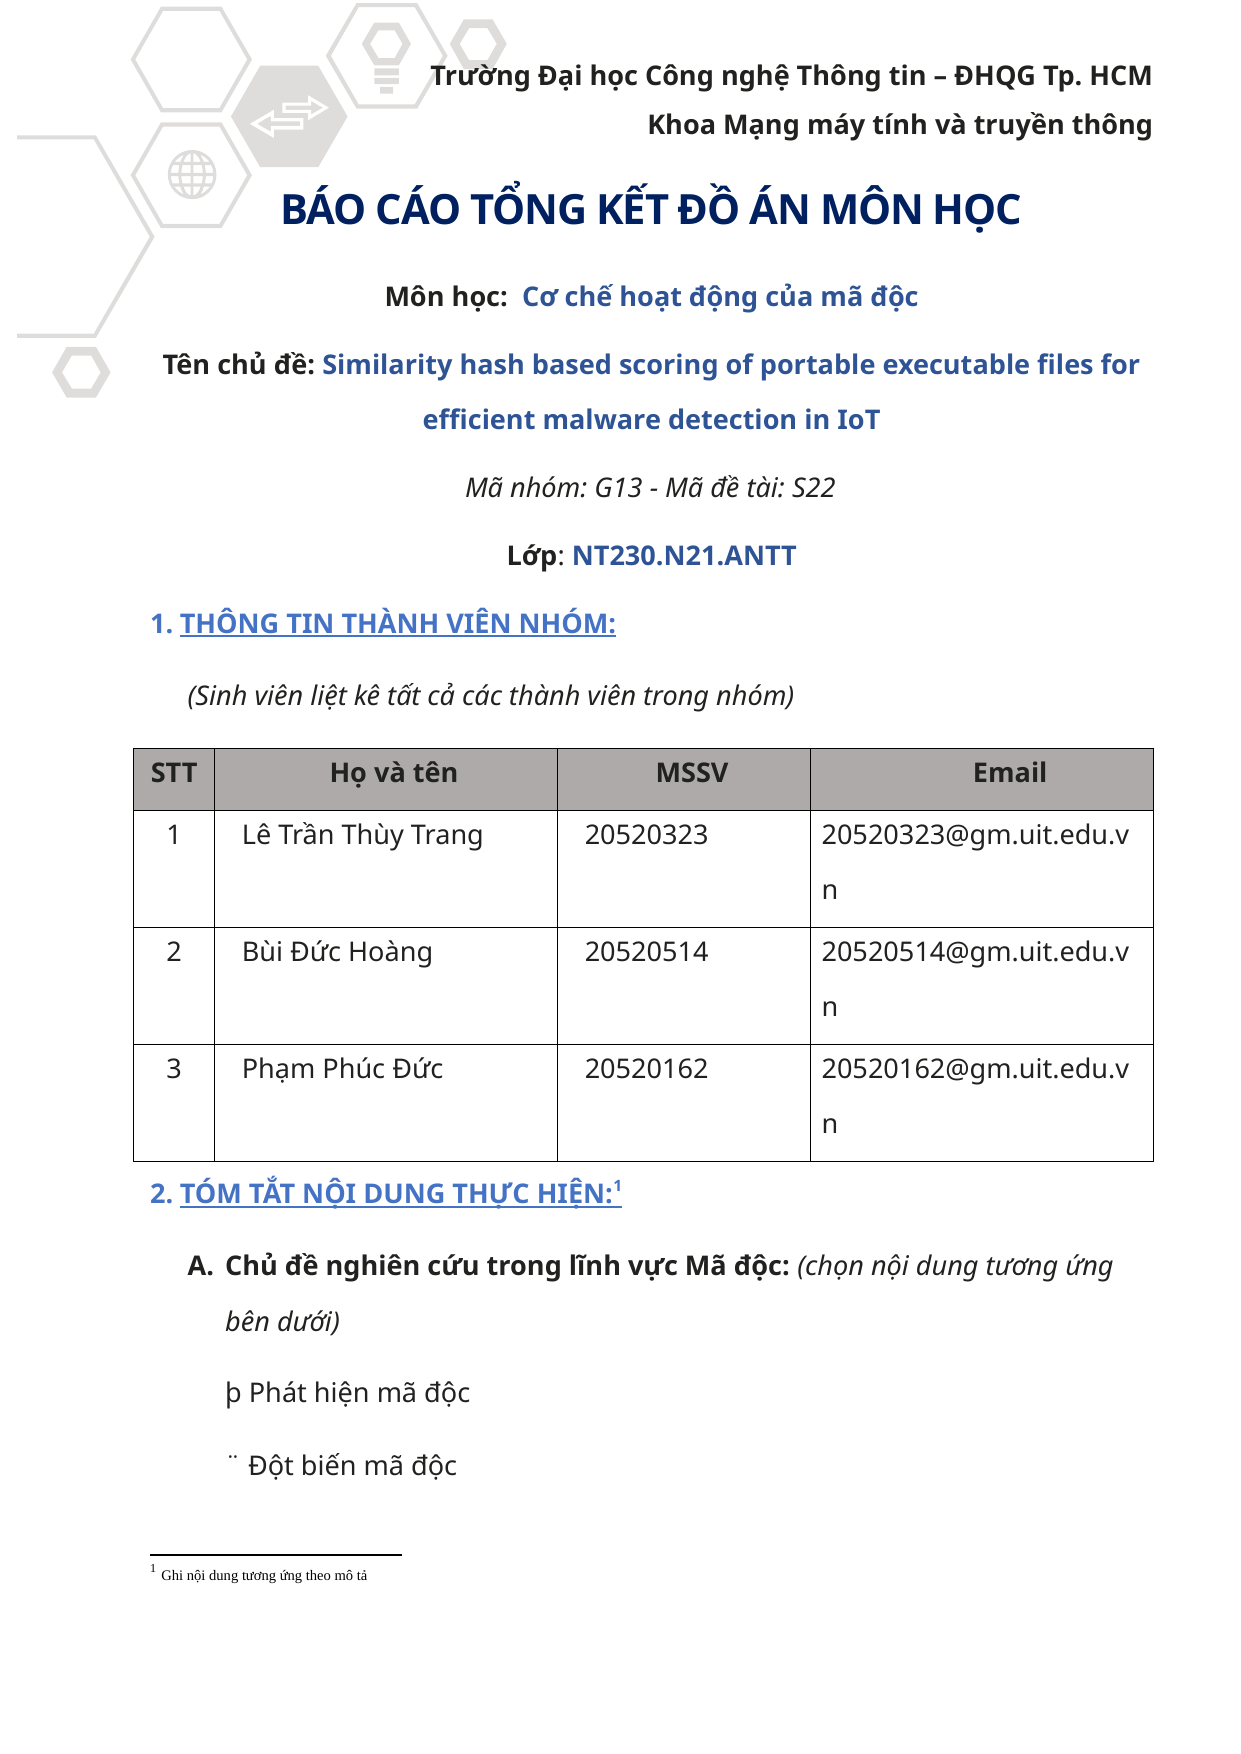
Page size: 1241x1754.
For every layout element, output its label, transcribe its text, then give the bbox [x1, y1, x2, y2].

table_cell Bùi Đức Hoàng [215, 928, 557, 1044]
text Lớp: NT230.N21.ANTT [150, 536, 1153, 573]
text þ Phát hiện mã độc [225, 1374, 1153, 1411]
table_cell 20520514 [558, 928, 810, 1044]
table_cell 20520162 [558, 1045, 810, 1161]
table_cell Phạm Phúc Đức [215, 1045, 557, 1161]
table_cell 20520323 [558, 811, 810, 927]
text Mã nhóm: G13 - Mã đề tài: S22 [150, 468, 1153, 505]
table_header Họ và tên [215, 749, 557, 810]
list THÔNG TIN THÀNH VIÊN NHÓM: [150, 604, 1153, 641]
table_cell 2 [134, 928, 214, 1044]
list TÓM TẮT NỘI DUNG THỰC HIỆN: [150, 1175, 1153, 1212]
text Tên chủ đề: Similarity hash based scoring of portable executable files for efficient malware detection in IoT [150, 345, 1153, 438]
table_header STT [134, 749, 214, 810]
text Môn học: Cơ chế hoạt động của mã độc [150, 278, 1153, 314]
table_cell 20520323@gm.uit.edu.vn [811, 811, 1153, 927]
table_header Email [811, 749, 1153, 810]
text (Sinh viên liệt kê tất cả các thành viên trong nhóm) [187, 676, 1153, 713]
table_cell 3 [134, 1045, 214, 1161]
table_header MSSV [558, 749, 810, 810]
text ¨ Đột biến mã độc [225, 1446, 1153, 1483]
list Chủ đề nghiên cứu trong lĩnh vực Mã độc: (chọn nội dung tương ứng bên dưới) [187, 1247, 1153, 1339]
table_cell 1 [134, 811, 214, 927]
title BÁO CÁO TỔNG KẾT ĐỒ ÁN MÔN HỌC [150, 180, 1153, 237]
table_cell Lê Trần Thùy Trang [215, 811, 557, 927]
table_cell 20520162@gm.uit.edu.vn [811, 1045, 1153, 1161]
table_cell 20520514@gm.uit.edu.vn [811, 928, 1153, 1044]
